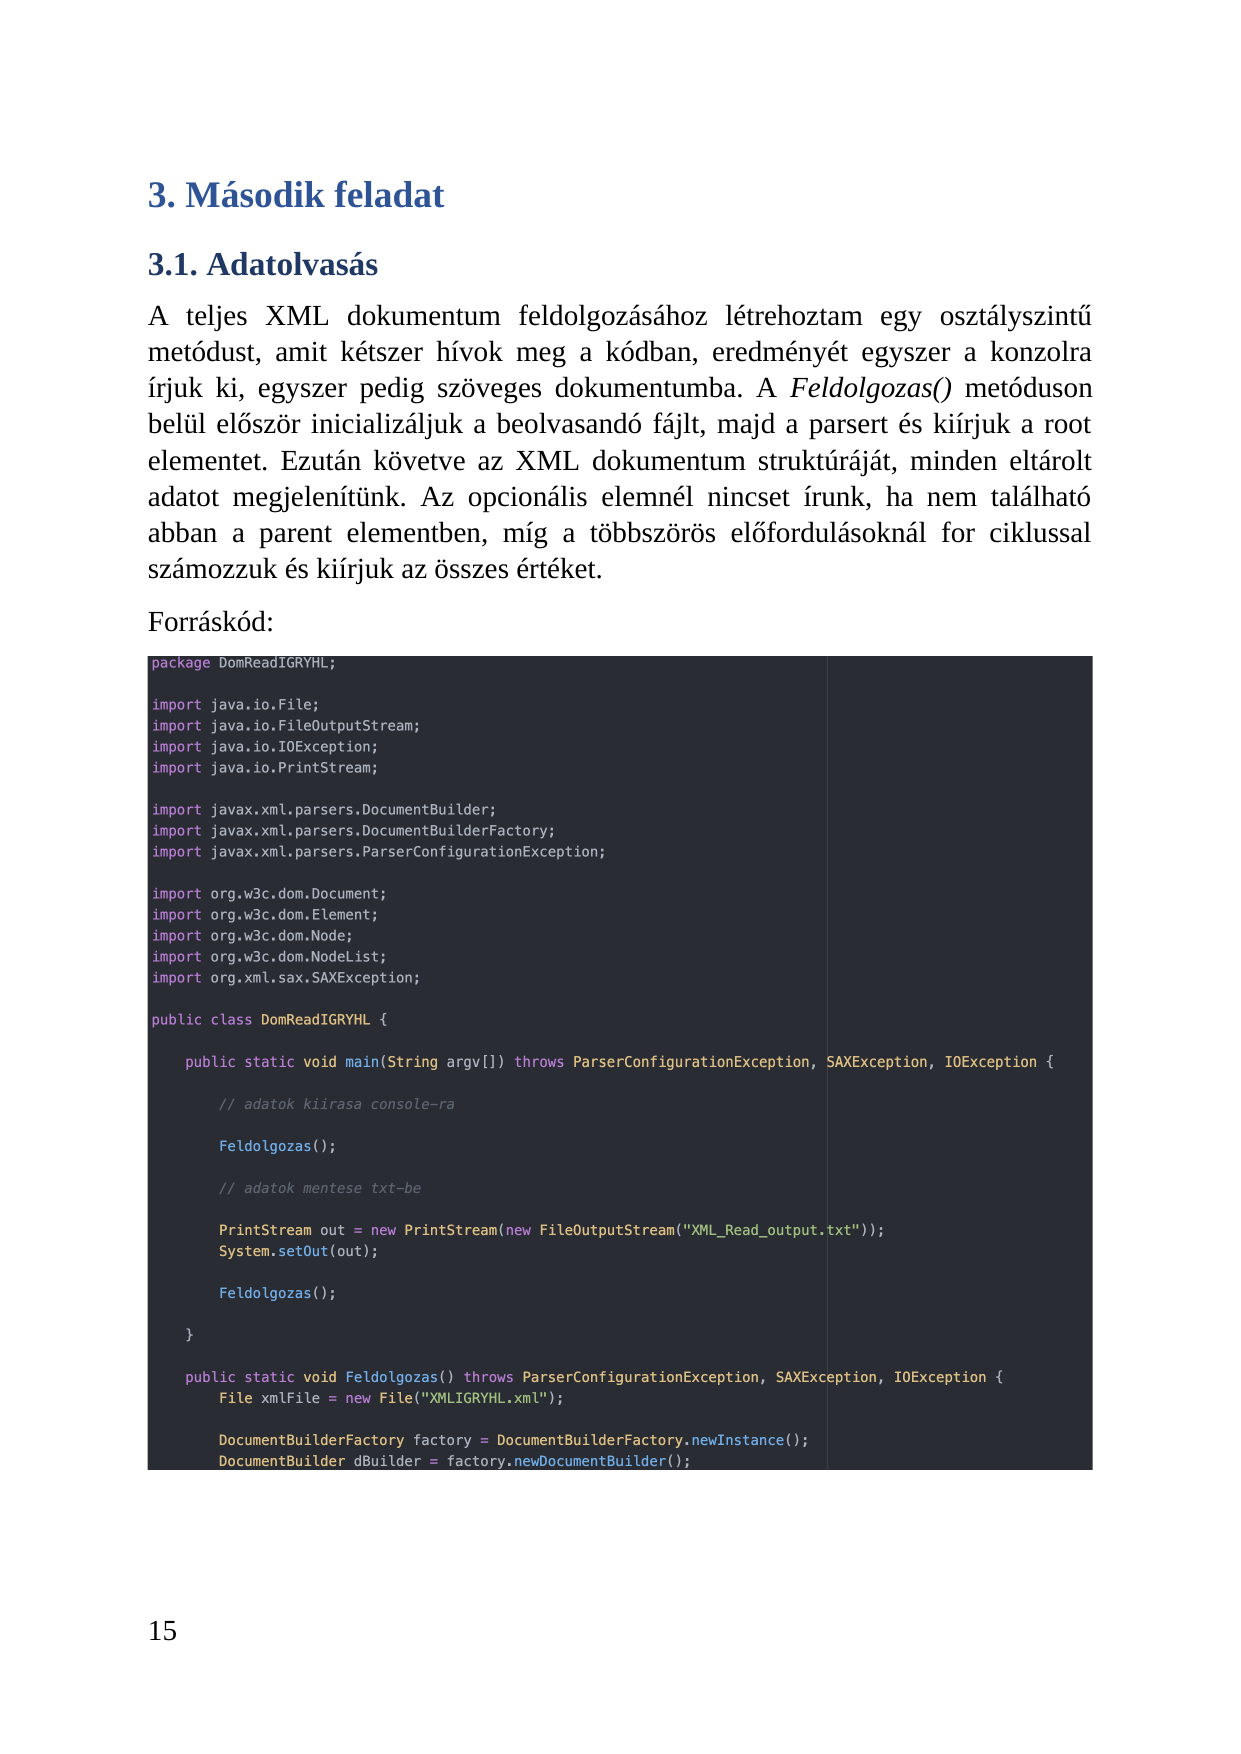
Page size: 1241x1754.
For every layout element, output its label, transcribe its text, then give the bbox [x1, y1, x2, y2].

text A teljes XML dokumentum feldolgozásához létrehoztam egy osztályszintű metódust, amit kétszer hívok meg a kódban, eredményét egyszer a konzolra írjuk ki, egyszer pedig szöveges dokumentumba. A Feldolgozas() metóduson belül először inicializáljuk a beolvasandó fájlt, majd a parsert és kiírjuk a root elementet. Ezután követve az XML dokumentum struktúráját, minden eltárolt adatot megjelenítünk. Az opcionális elemnél nincset írunk, ha nem található abban a parent elementben, míg a többszörös előfordulásoknál for ciklussal számozzuk és kiírjuk az összes értéket. [148, 298, 1093, 584]
subtitle 3.1. Adatolvasás [148, 244, 1093, 282]
subtitle 3. Második feladat [148, 173, 1093, 216]
picture [147, 656, 1093, 1470]
text Forráskód: [148, 604, 1093, 637]
